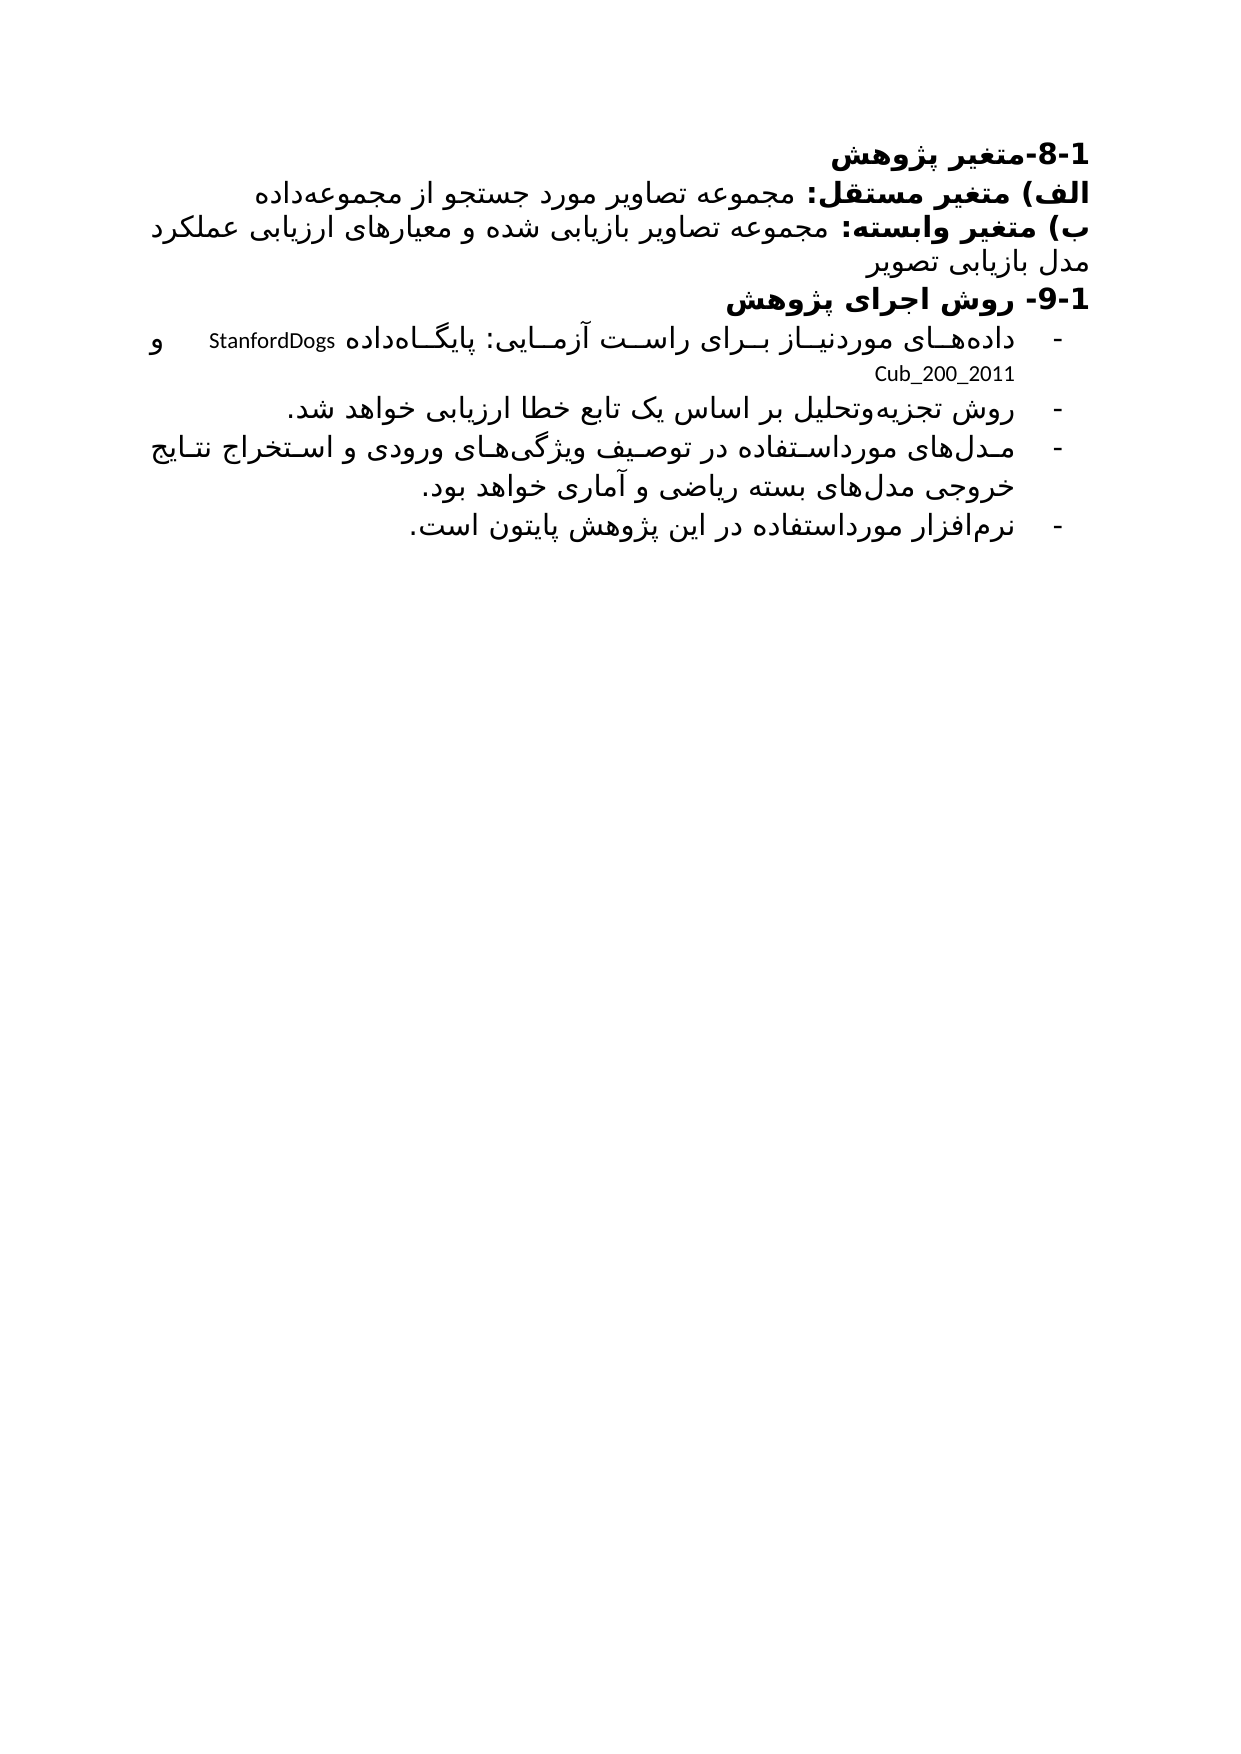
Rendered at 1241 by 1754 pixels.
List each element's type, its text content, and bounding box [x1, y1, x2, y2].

list داده‌های موردنیاز برای راست آزمایی: پایگاه‌داده StanfordDogs و Cub_200_2011 [150, 321, 1053, 387]
list روش تجزیه‌وتحلیل بر اساس یک تابع خطا ارزیابی خواهد شد. [150, 391, 1053, 425]
subtitle 8-1-متغیر پژوهش [150, 137, 1090, 171]
list نرم‌افزار مورداستفاده در این پژوهش پایتون است. [150, 508, 1053, 542]
subtitle 9-1- روش اجرای پژوهش [150, 282, 1090, 316]
list مدل‌های مورداستفاده در توصیف ویژگی‌های ورودی و استخراج نتایج خروجی مدل‌های بسته ریاضی و آماری خواهد بود. [150, 430, 1053, 503]
text ب) متغیر وابسته: مجموعه تصاویر بازیابی شده و معیارهای ارزیابی عملکرد مدل بازیابی تصویر [150, 210, 1090, 278]
text الف) متغیر مستقل: مجموعه تصاویر مورد جستجو از مجموعه‌داده [150, 176, 1090, 210]
